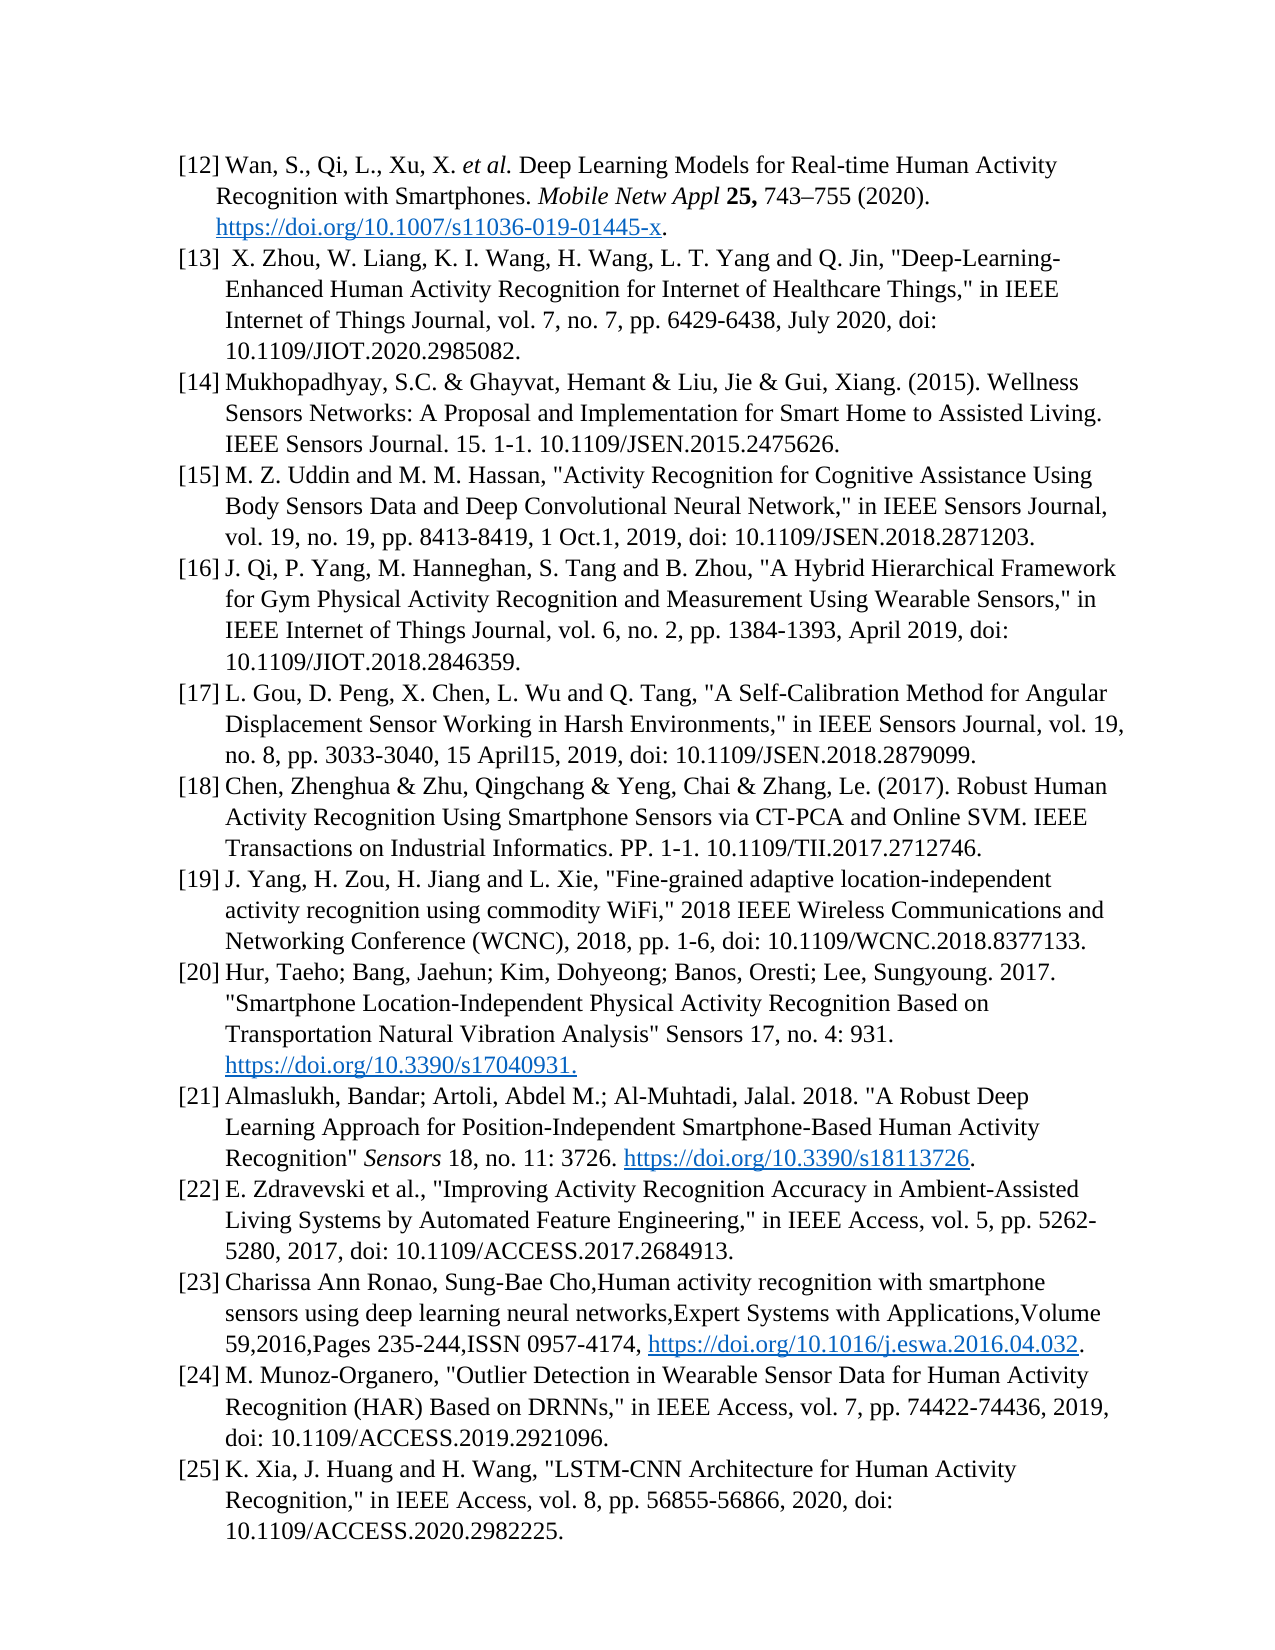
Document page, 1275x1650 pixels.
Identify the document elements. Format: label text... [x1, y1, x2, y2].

list Chen, Zhenghua & Zhu, Qingchang & Yeng, Chai & Zhang, Le. (2017). Robust Human Activity Recognition Using Smartphone Sensors via CT-PCA and Online SVM. IEEE Transactions on Industrial Informatics. PP. 1-1. 10.1109/TII.2017.2712746. [178, 771, 1125, 862]
list Wan, S., Qi, L., Xu, X. et al. Deep Learning Models for Real-time Human Activity Recognition with Smartphones. Mobile Netw Appl 25, 743–755 (2020). https://doi.org/10.1007/s11036-019-01445-x. [178, 150, 1125, 241]
list J. Qi, P. Yang, M. Hanneghan, S. Tang and B. Zhou, "A Hybrid Hierarchical Framework for Gym Physical Activity Recognition and Measurement Using Wearable Sensors," in IEEE Internet of Things Journal, vol. 6, no. 2, pp. 1384-1393, April 2019, doi: 10.1109/JIOT.2018.2846359. [178, 553, 1125, 675]
list J. Yang, H. Zou, H. Jiang and L. Xie, "Fine-grained adaptive location-independent activity recognition using commodity WiFi," 2018 IEEE Wireless Communications and Networking Conference (WCNC), 2018, pp. 1-6, doi: 10.1109/WCNC.2018.8377133. [178, 864, 1125, 955]
list M. Munoz-Organero, "Outlier Detection in Wearable Sensor Data for Human Activity Recognition (HAR) Based on DRNNs," in IEEE Access, vol. 7, pp. 74422-74436, 2019, doi: 10.1109/ACCESS.2019.2921096. [178, 1361, 1125, 1451]
list Charissa Ann Ronao, Sung-Bae Cho,Human activity recognition with smartphone sensors using deep learning neural networks,Expert Systems with Applications,Volume 59,2016,Pages 235-244,ISSN 0957-4174, https://doi.org/10.1016/j.eswa.2016.04.032. [178, 1267, 1125, 1358]
list K. Xia, J. Huang and H. Wang, "LSTM-CNN Architecture for Human Activity Recognition," in IEEE Access, vol. 8, pp. 56855-56866, 2020, doi: 10.1109/ACCESS.2020.2982225. [178, 1454, 1125, 1544]
list M. Z. Uddin and M. M. Hassan, "Activity Recognition for Cognitive Assistance Using Body Sensors Data and Deep Convolutional Neural Network," in IEEE Sensors Journal, vol. 19, no. 19, pp. 8413-8419, 1 Oct.1, 2019, doi: 10.1109/JSEN.2018.2871203. [178, 460, 1125, 551]
list Mukhopadhyay, S.C. & Ghayvat, Hemant & Liu, Jie & Gui, Xiang. (2015). Wellness Sensors Networks: A Proposal and Implementation for Smart Home to Assisted Living. IEEE Sensors Journal. 15. 1-1. 10.1109/JSEN.2015.2475626. [178, 367, 1125, 458]
list Hur, Taeho; Bang, Jaehun; Kim, Dohyeong; Banos, Oresti; Lee, Sungyoung. 2017. "Smartphone Location-Independent Physical Activity Recognition Based on Transportation Natural Vibration Analysis" Sensors 17, no. 4: 931. https://doi.org/10.3390/s17040931. [178, 957, 1125, 1079]
list L. Gou, D. Peng, X. Chen, L. Wu and Q. Tang, "A Self-Calibration Method for Angular Displacement Sensor Working in Harsh Environments," in IEEE Sensors Journal, vol. 19, no. 8, pp. 3033-3040, 15 April15, 2019, doi: 10.1109/JSEN.2018.2879099. [178, 678, 1125, 768]
list Almaslukh, Bandar; Artoli, Abdel M.; Al-Muhtadi, Jalal. 2018. "A Robust Deep Learning Approach for Position-Independent Smartphone-Based Human Activity Recognition" Sensors 18, no. 11: 3726. https://doi.org/10.3390/s18113726. [178, 1081, 1125, 1172]
list X. Zhou, W. Liang, K. I. Wang, H. Wang, L. T. Yang and Q. Jin, "Deep-Learning-Enhanced Human Activity Recognition for Internet of Healthcare Things," in IEEE Internet of Things Journal, vol. 7, no. 7, pp. 6429-6438, July 2020, doi: 10.1109/JIOT.2020.2985082. [178, 243, 1125, 365]
list E. Zdravevski et al., "Improving Activity Recognition Accuracy in Ambient-Assisted Living Systems by Automated Feature Engineering," in IEEE Access, vol. 5, pp. 5262-5280, 2017, doi: 10.1109/ACCESS.2017.2684913. [178, 1174, 1125, 1265]
